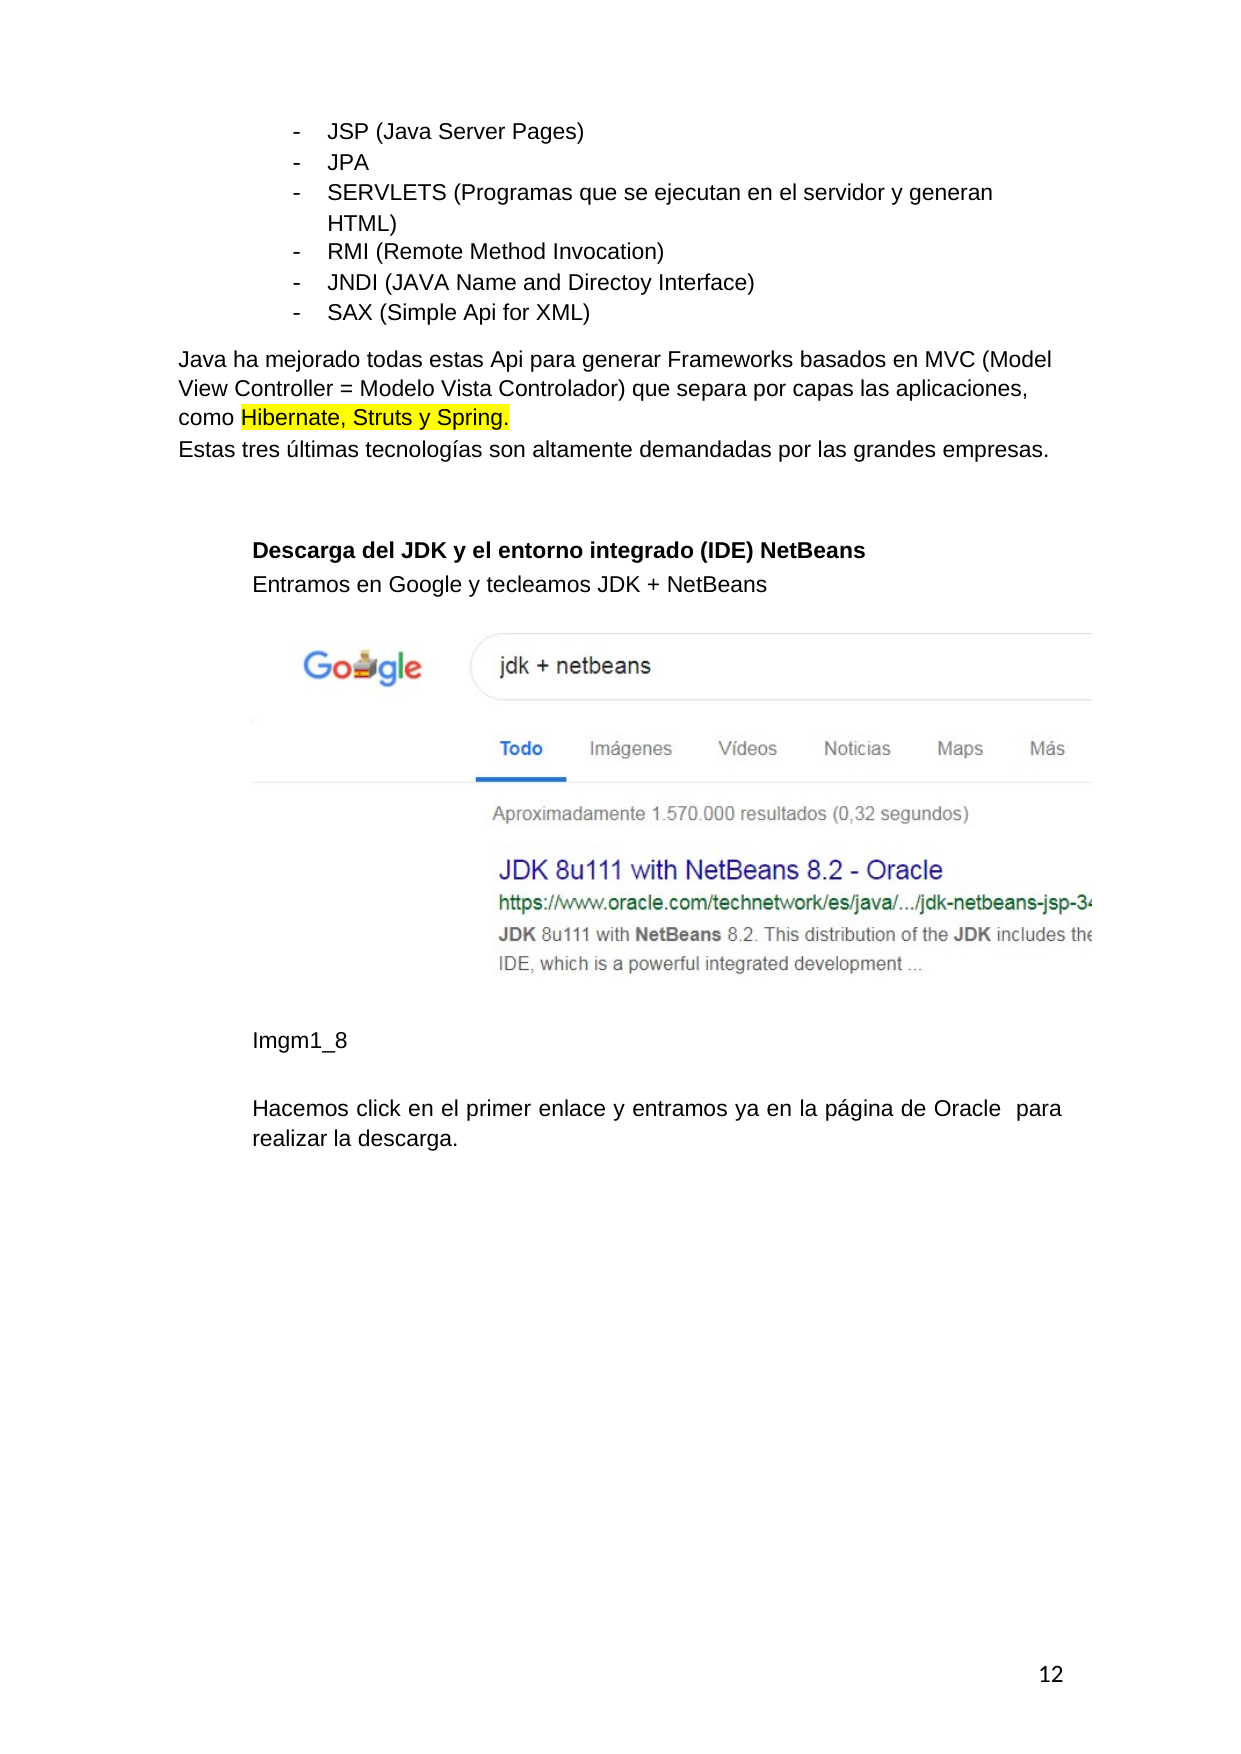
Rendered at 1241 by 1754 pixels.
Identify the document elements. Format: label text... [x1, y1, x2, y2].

text Java ha mejorado todas estas Api para generar Frameworks basados en MVC (Model View Controller = Modelo Vista Controlador) que separa por capas las aplicaciones, como Hibernate, Struts y Spring. [178, 346, 1063, 430]
list JPA [289, 148, 1063, 177]
list SERVLETS (Programas que se ejecutan en el servidor y generan HTML) [289, 179, 1063, 236]
text Imgm1_8 [252, 1027, 1063, 1053]
text Hacemos click en el primer enlace y entramos ya en la página de Oracle para realizar la descarga. [252, 1095, 1063, 1152]
text Entramos en Google y tecleamos JDK + NetBeans [252, 571, 1063, 597]
list JSP (Java Server Pages) [289, 118, 1063, 146]
picture [252, 604, 1092, 1019]
list JNDI (JAVA Name and Directoy Interface) [289, 268, 1063, 297]
text Estas tres últimas tecnologías son altamente demandadas por las grandes empresas. [178, 436, 1063, 463]
list SAX (Simple Api for XML) [289, 299, 1063, 327]
text Descarga del JDK y el entorno integrado (IDE) NetBeans [252, 537, 1063, 563]
list RMI (Remote Method Invocation) [289, 238, 1063, 266]
